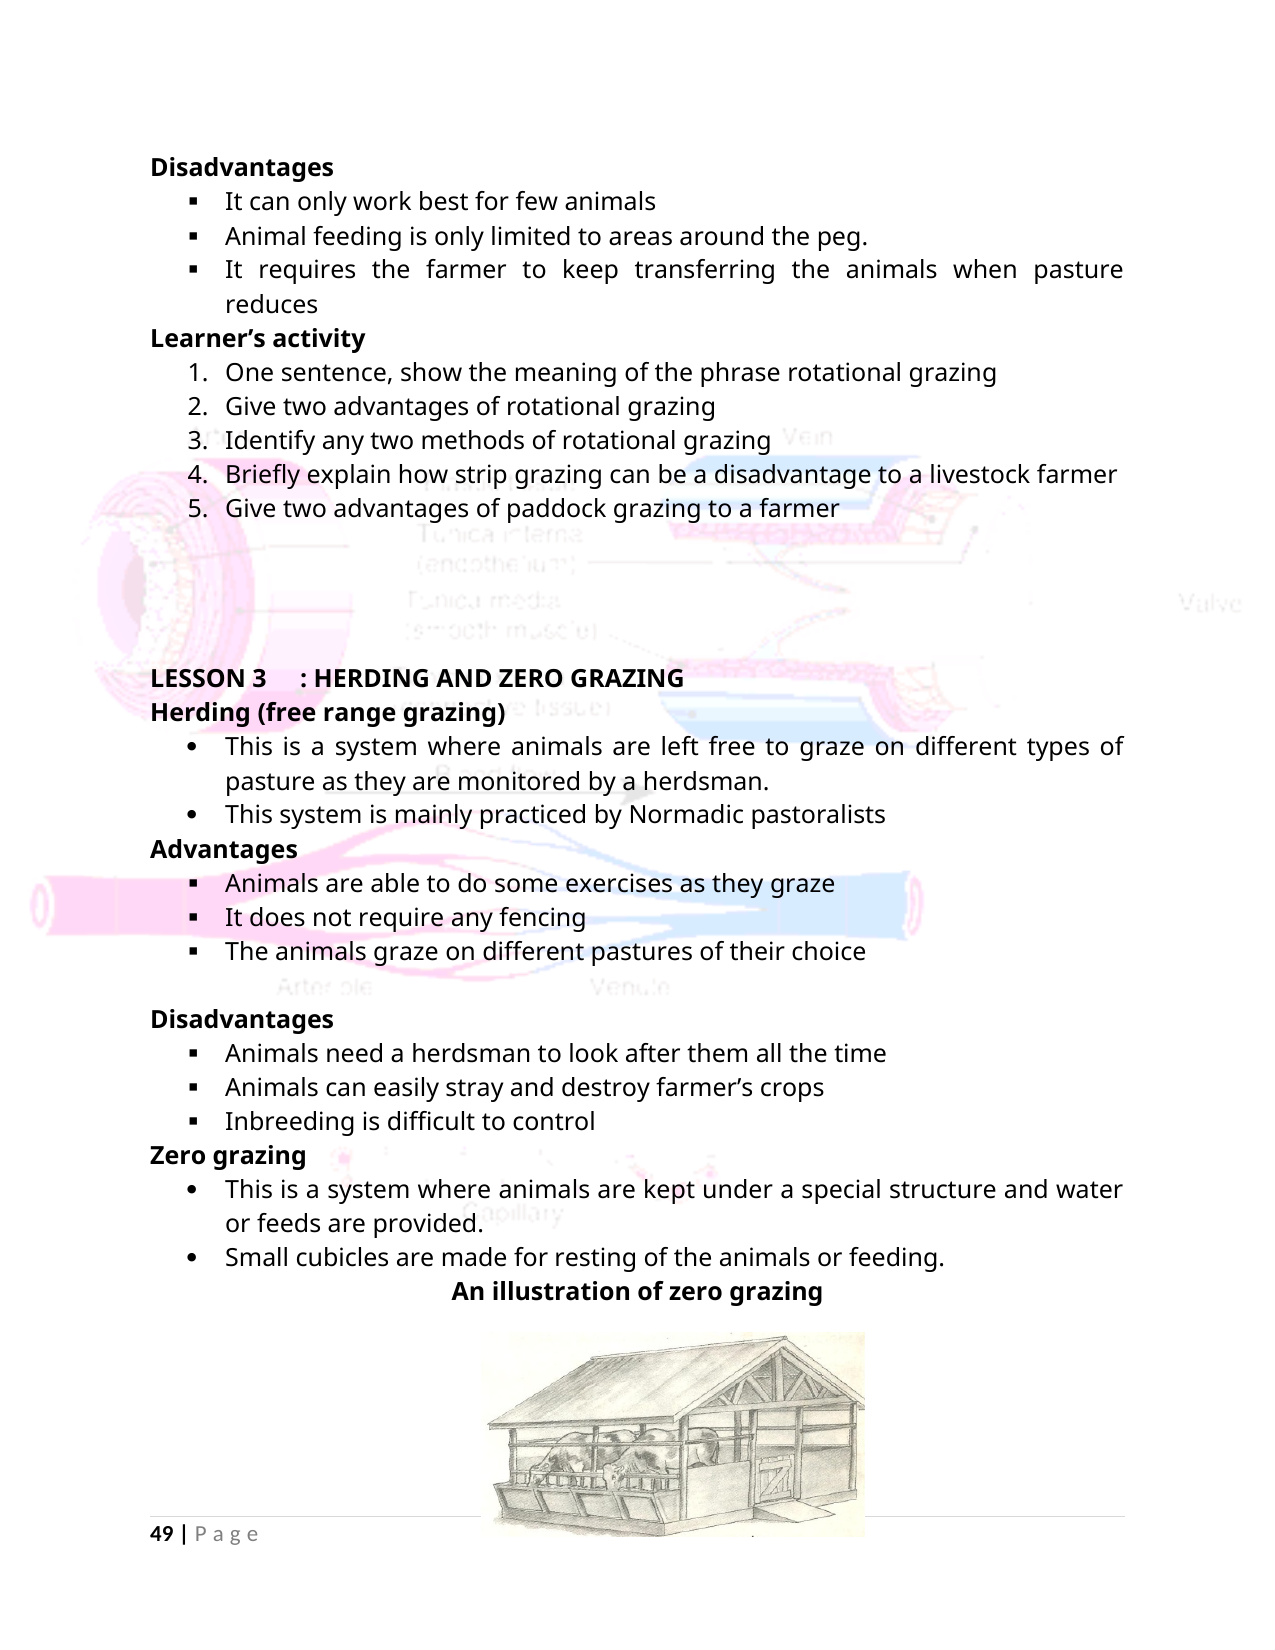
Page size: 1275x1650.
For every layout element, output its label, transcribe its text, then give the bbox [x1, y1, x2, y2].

text Advantages [150, 831, 1125, 865]
list This is a system where animals are left free to graze on different types of pasture as they are monitored by a herdsman. [187, 729, 1125, 797]
list Give two advantages of rotational grazing [187, 388, 1125, 422]
list Briefly explain how strip grazing can be a disadvantage to a livestock farmer [187, 457, 1125, 491]
text An illustration of zero grazing [150, 1274, 1125, 1308]
list Inbreeding is difficult to control [187, 1104, 1125, 1138]
text Disadvantages [150, 150, 1125, 184]
list Animal feeding is only limited to areas around the peg. [187, 218, 1125, 252]
list Small cubicles are made for resting of the animals or feeding. [187, 1240, 1125, 1274]
list This system is mainly practiced by Normadic pastoralists [187, 797, 1125, 831]
text Disadvantages [150, 1002, 1125, 1036]
list This is a system where animals are kept under a special structure and water or feeds are provided. [187, 1172, 1125, 1240]
list The animals graze on different pastures of their choice [187, 933, 1125, 967]
text Learner’s activity [150, 320, 1125, 354]
list Animals need a herdsman to look after them all the time [187, 1036, 1125, 1070]
text Herding (free range grazing) [150, 695, 1125, 729]
list One sentence, show the meaning of the phrase rotational grazing [187, 354, 1125, 388]
text Zero grazing [150, 1138, 1125, 1172]
list Identify any two methods of rotational grazing [187, 422, 1125, 457]
list It can only work best for few animals [187, 184, 1125, 218]
list It requires the farmer to keep transferring the animals when pasture reduces [187, 252, 1125, 320]
list Give two advantages of paddock grazing to a farmer [187, 491, 1125, 525]
list Animals can easily stray and destroy farmer’s crops [187, 1070, 1125, 1104]
list It does not require any fencing [187, 899, 1125, 933]
text LESSON 3 : HERDING AND ZERO GRAZING [150, 661, 1125, 695]
list Animals are able to do some exercises as they graze [187, 865, 1125, 899]
picture [481, 1332, 865, 1537]
